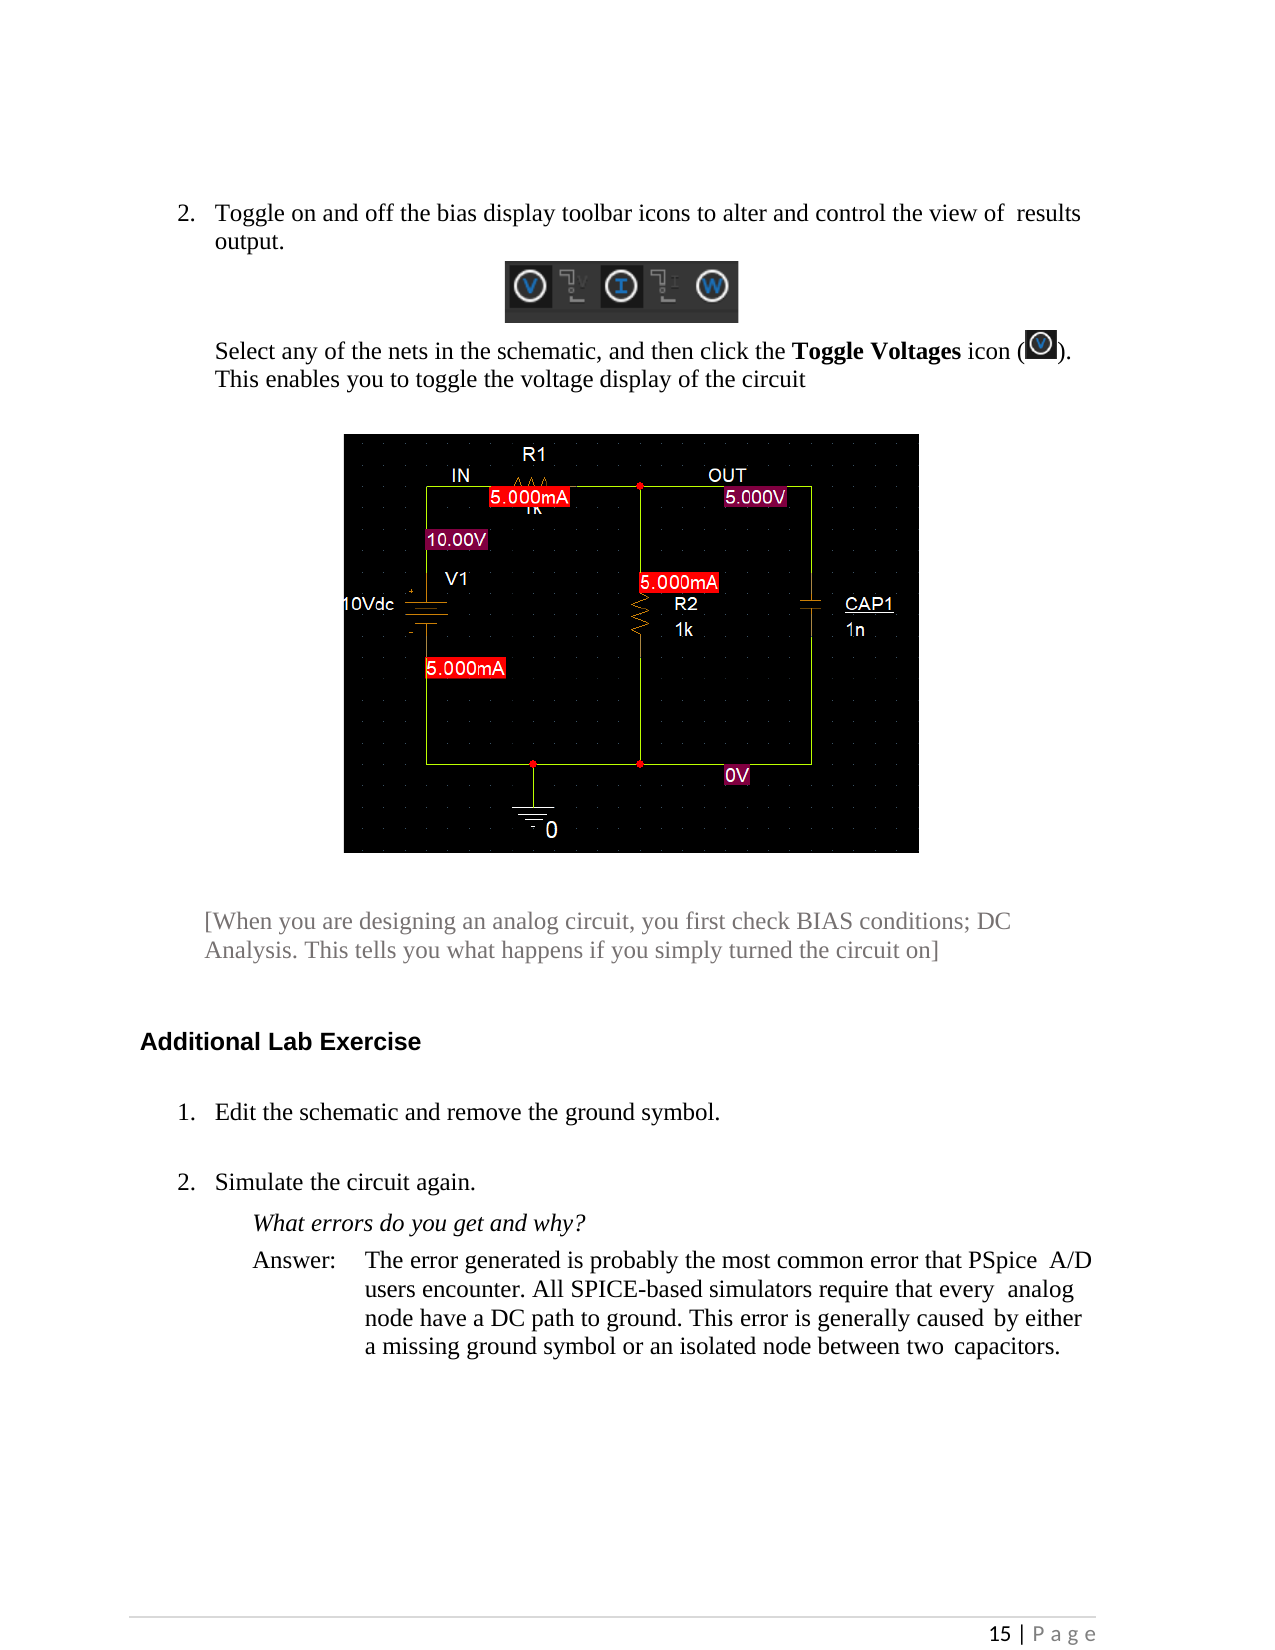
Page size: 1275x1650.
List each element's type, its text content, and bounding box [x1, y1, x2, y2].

picture [343, 434, 919, 853]
list Simulate the circuit again. [177, 1167, 1096, 1196]
list Toggle on and off the bias display toolbar icons to alter and control the view of results output. [177, 198, 1095, 255]
text Select any of the nets in the schematic, and then click the Toggle Voltages icon (). This enables you to toggle the voltage display of the circuit [214, 336, 1095, 393]
text Additional Lab Exercise [139, 1027, 1096, 1055]
text What errors do you get and why? [252, 1208, 1096, 1237]
list Edit the schematic and remove the ground symbol. [177, 1097, 1096, 1125]
picture [504, 261, 739, 323]
text [When you are designing an analog circuit, you first check BIAS conditions; DC Analysis. This tells you what happens if you simply turned the circuit on] [204, 906, 1096, 964]
picture [1025, 330, 1057, 359]
text Answer: The error generated is probably the most common error that PSpice A/D users encounter. All SPICE-based simulators require that every analog node have a DC path to ground. This error is generally caused by either a missing ground symbol or an isolated node between two capacitors. [252, 1246, 1095, 1360]
